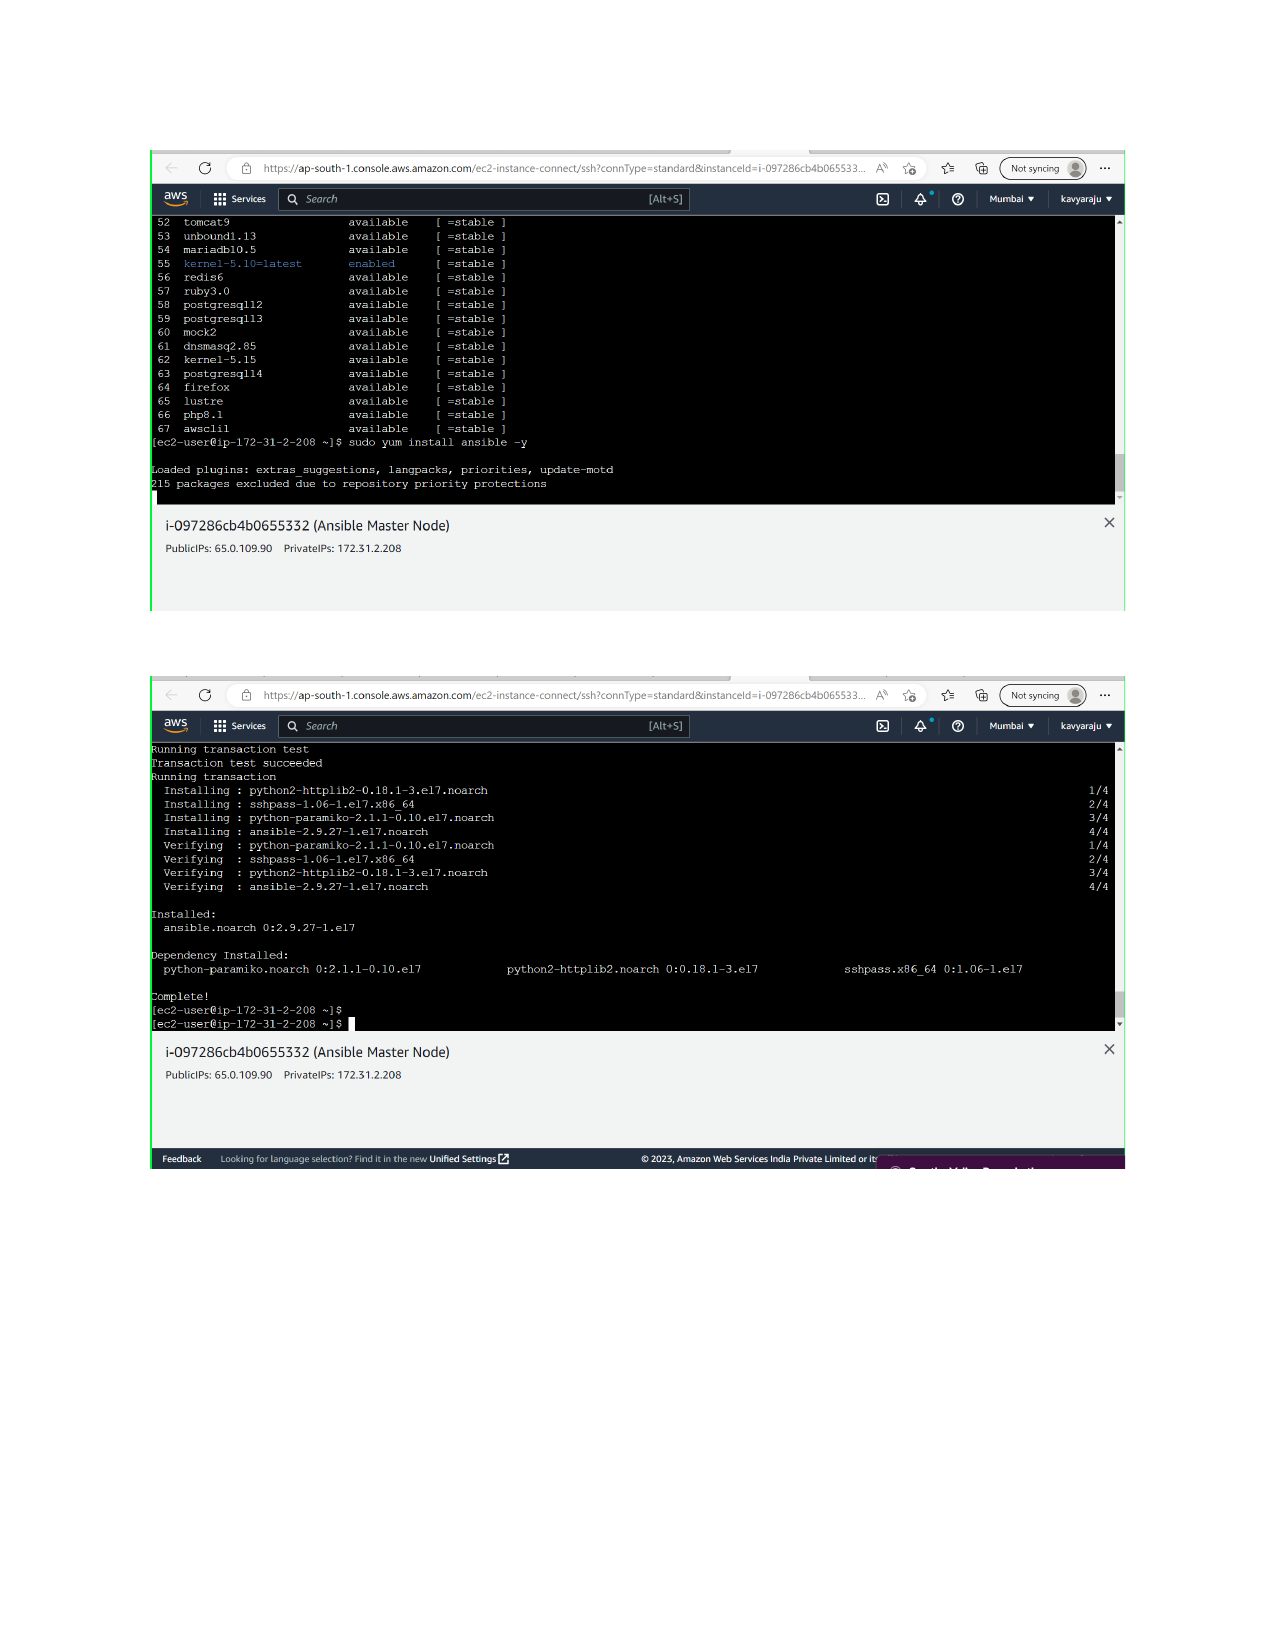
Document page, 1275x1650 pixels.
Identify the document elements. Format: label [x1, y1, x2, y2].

picture [150, 676, 1125, 1169]
picture [150, 150, 1125, 611]
